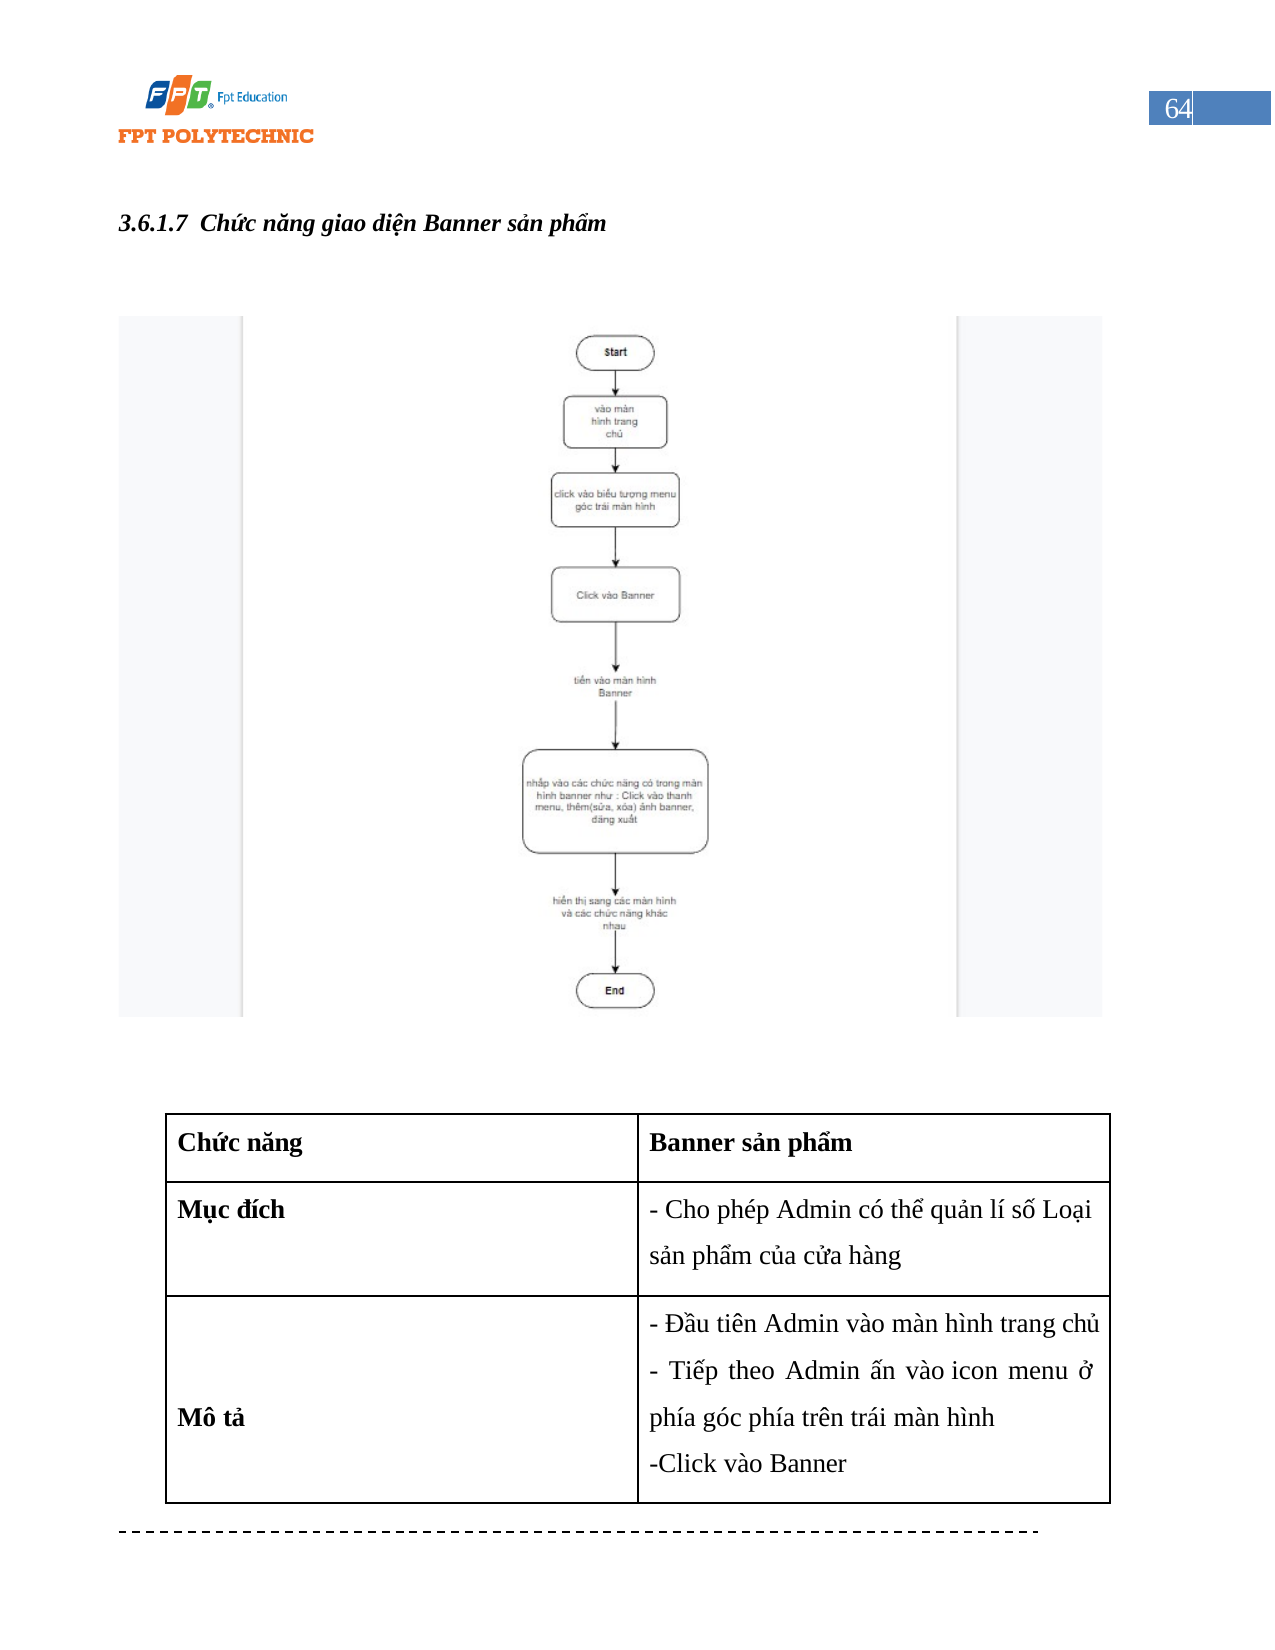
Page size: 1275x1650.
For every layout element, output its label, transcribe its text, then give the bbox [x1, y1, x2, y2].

table_header Chức năng [167, 1115, 637, 1181]
picture [118, 75, 314, 143]
table_cell - Cho phép Admin có thể quản lí số Loại sản phẩm của cửa hàng [639, 1183, 1109, 1295]
table_cell Đầu tiên Admin vào màn hình trang chủ Tiếp theo Admin ấn vào icon menu ở phía góc phía trên trái màn hình -Click vào Banner [639, 1297, 1109, 1502]
list Chức năng giao diện Banner sản phẩm [118, 208, 1210, 237]
table_cell Mục đích [167, 1183, 637, 1295]
table_header Banner sản phẩm [639, 1115, 1109, 1181]
picture [118, 316, 1103, 1017]
table_cell Mô tả [167, 1297, 637, 1502]
